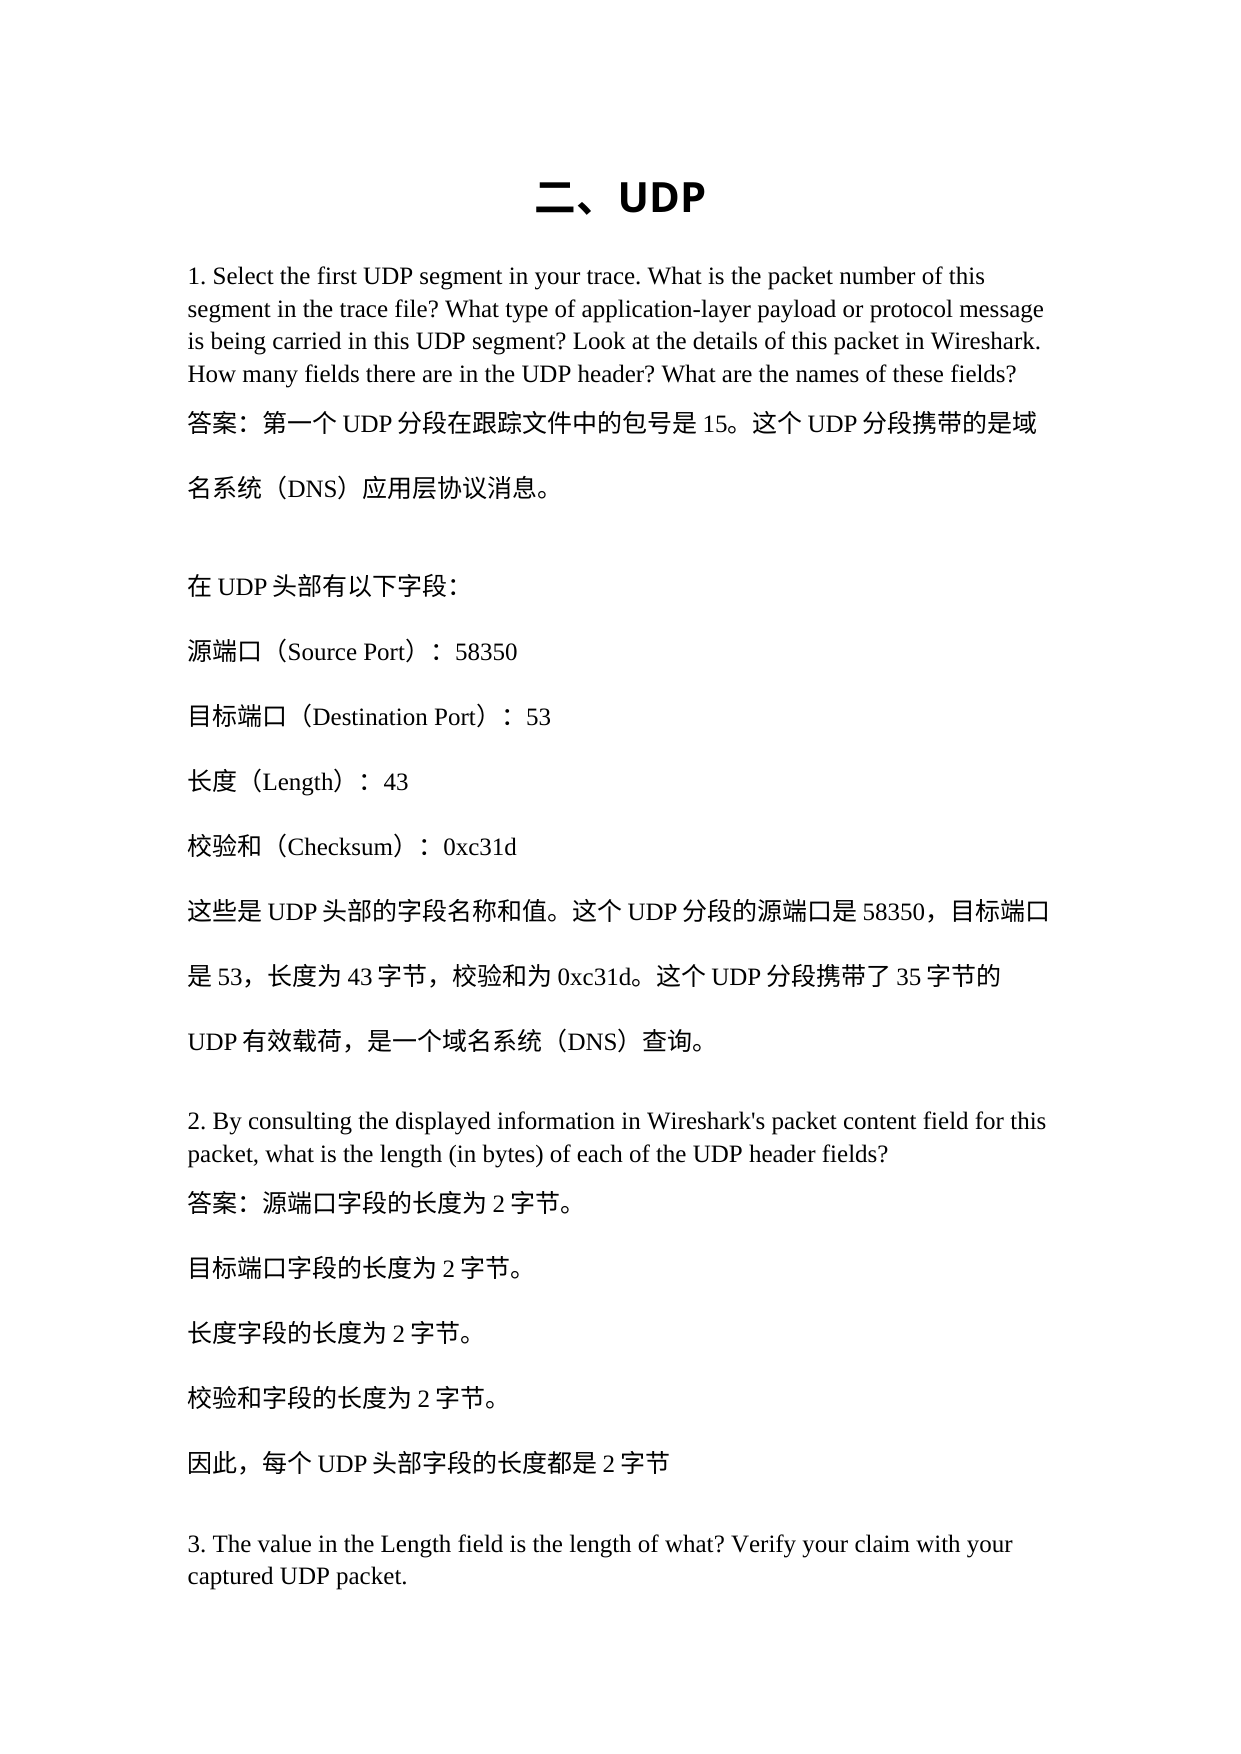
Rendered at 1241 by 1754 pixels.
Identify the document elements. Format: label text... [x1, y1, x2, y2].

text 3. The value in the Length field is the length of what? Verify your claim with your captured UDP packet. [187, 1527, 1053, 1592]
text 这些是UDP头部的字段名称和值。这个UDP分段的源端口是58350，目标端口是53，长度为43字节，校验和为0xc31d。这个UDP分段携带了35字节的UDP有效载荷，是一个域名系统（DNS）查询。 [187, 877, 1053, 1072]
text 答案：第一个UDP分段在跟踪文件中的包号是15。这个UDP分段携带的是域名系统（DNS）应用层协议消息。 [187, 389, 1053, 519]
text 长度（Length）：43 [187, 747, 1053, 812]
text 2. By consulting the displayed information in Wireshark's packet content field for this packet, what is the length (in bytes) of each of the UDP header fields? [187, 1104, 1053, 1169]
text 长度字段的长度为2字节。 [187, 1299, 1053, 1364]
text 在UDP头部有以下字段： [187, 552, 1053, 617]
text 源端口（Source Port）：58350 [187, 617, 1053, 682]
text 答案：源端口字段的长度为2字节。 [187, 1169, 1053, 1234]
text 目标端口（Destination Port）：53 [187, 682, 1053, 747]
text 目标端口字段的长度为2字节。 [187, 1234, 1053, 1299]
text 校验和字段的长度为2字节。 [187, 1364, 1053, 1429]
text 1. Select the first UDP segment in your trace. What is the packet number of this segment in the trace file? What type of application-layer payload or protocol message is being carried in this UDP segment? Look at the details of this packet in Wireshark. How many fields there are in the UDP header? What are the names of these fields? [187, 259, 1053, 389]
text 校验和（Checksum）：0xc31d [187, 812, 1053, 877]
text 二、UDP [187, 162, 1053, 227]
text 因此，每个UDP头部字段的长度都是2字节 [187, 1429, 1053, 1494]
